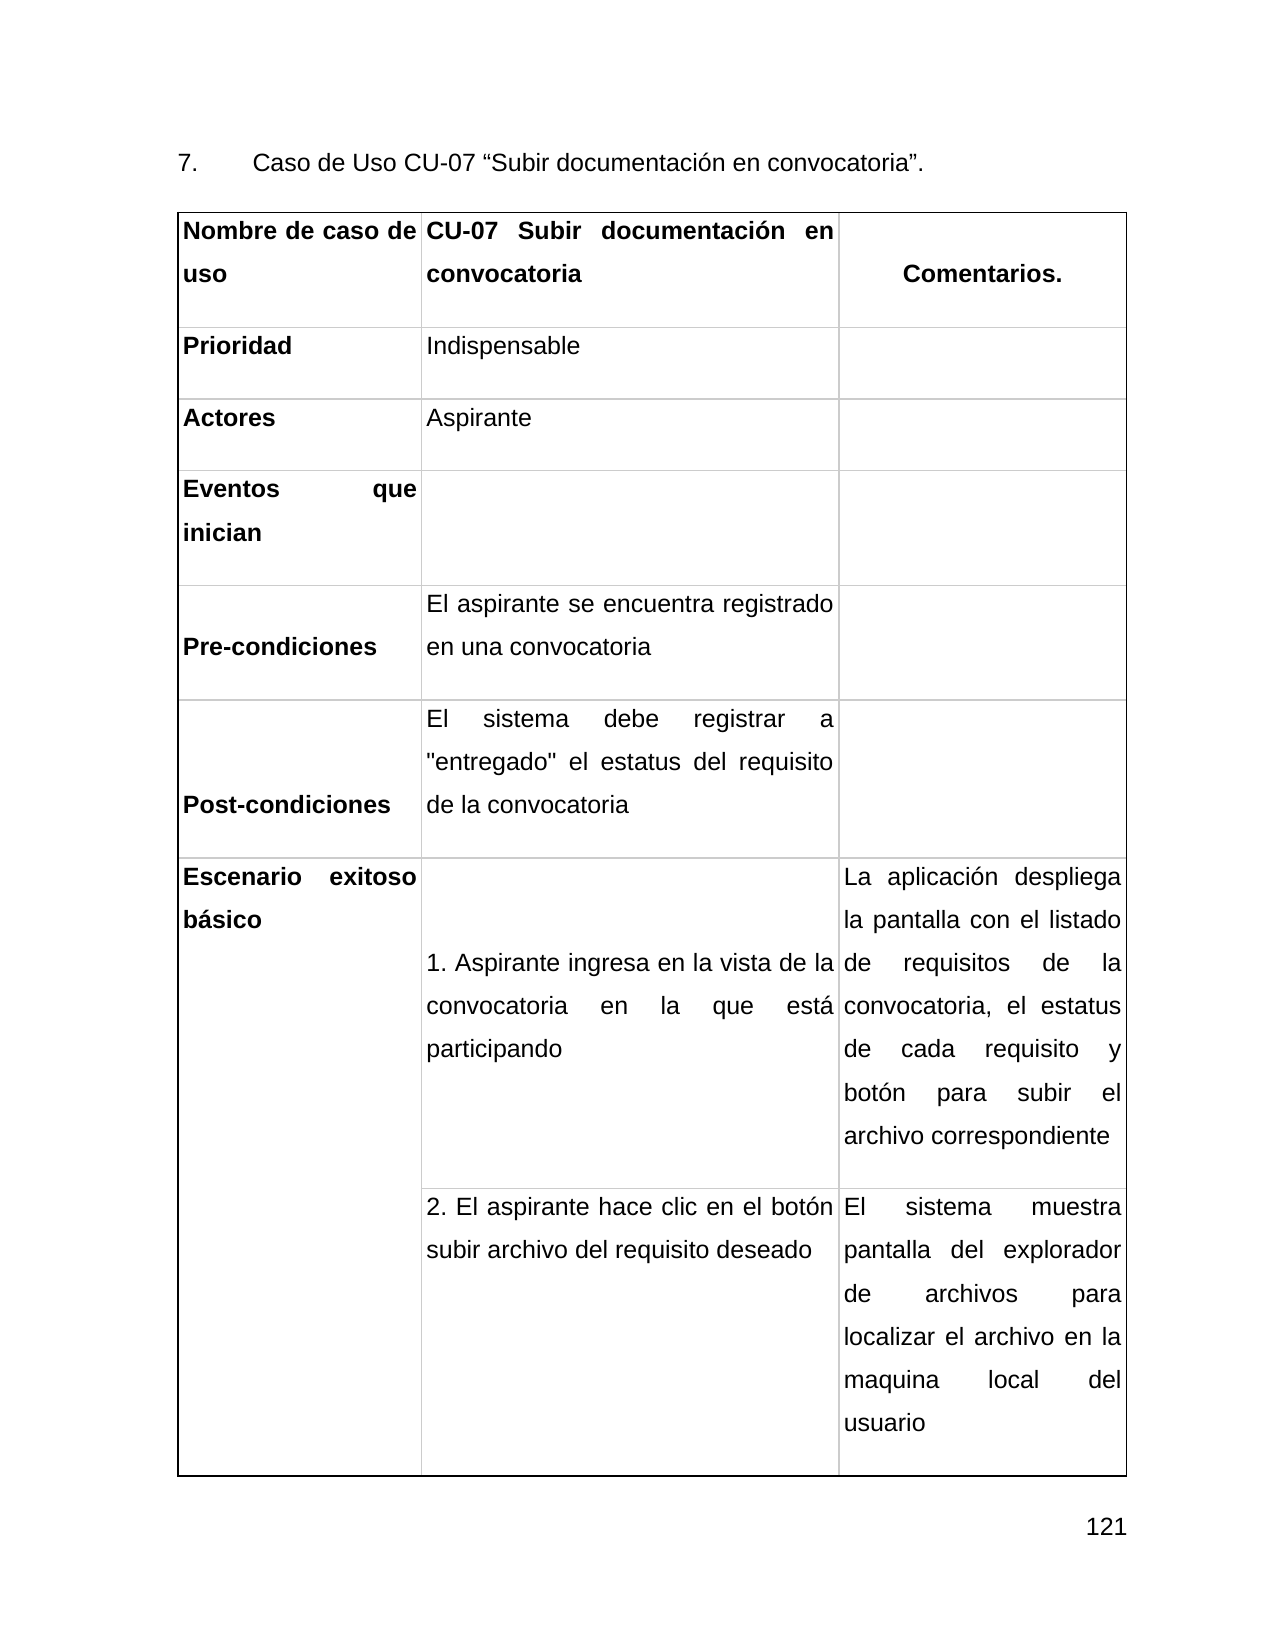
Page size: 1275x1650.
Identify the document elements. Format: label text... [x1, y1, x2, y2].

table_cell Escenario exitoso básico [179, 859, 421, 1475]
table_cell Post-condiciones [179, 701, 421, 857]
table_cell El aspirante se encuentra registrado en una convocatoria [422, 586, 838, 699]
table_cell La aplicación despliega la pantalla con el listado de requisitos de la convocatoria, el estatus de cada requisito y botón para subir el archivo correspondiente [840, 859, 1126, 1188]
table_header CU-07 Subir documentación en convocatoria [422, 213, 838, 326]
table_cell El sistema debe registrar a "entregado" el estatus del requisito de la convocatoria [422, 701, 838, 857]
table_cell [422, 471, 838, 584]
table_cell [840, 328, 1126, 398]
table_cell Eventos que inician [179, 471, 421, 584]
table_cell [840, 471, 1126, 584]
table_cell El sistema muestra pantalla del explorador de archivos para localizar el archivo en la maquina local del usuario [840, 1189, 1126, 1475]
table_cell [840, 400, 1126, 470]
table_cell Indispensable [422, 328, 838, 398]
table_cell [840, 586, 1126, 699]
table_cell Prioridad [179, 328, 421, 398]
table_cell Pre-condiciones [179, 586, 421, 699]
table_cell [840, 701, 1126, 857]
table_cell 1. Aspirante ingresa en la vista de la convocatoria en la que está participando [422, 859, 838, 1188]
table_cell Aspirante [422, 400, 838, 470]
table_header Comentarios. [840, 213, 1126, 326]
table_cell Actores [179, 400, 421, 470]
table_header Nombre de caso de uso [179, 213, 421, 326]
table_cell 2. El aspirante hace clic en el botón subir archivo del requisito deseado [422, 1189, 838, 1475]
list Caso de Uso CU-07 “Subir documentación en convocatoria”. [177, 148, 1127, 176]
